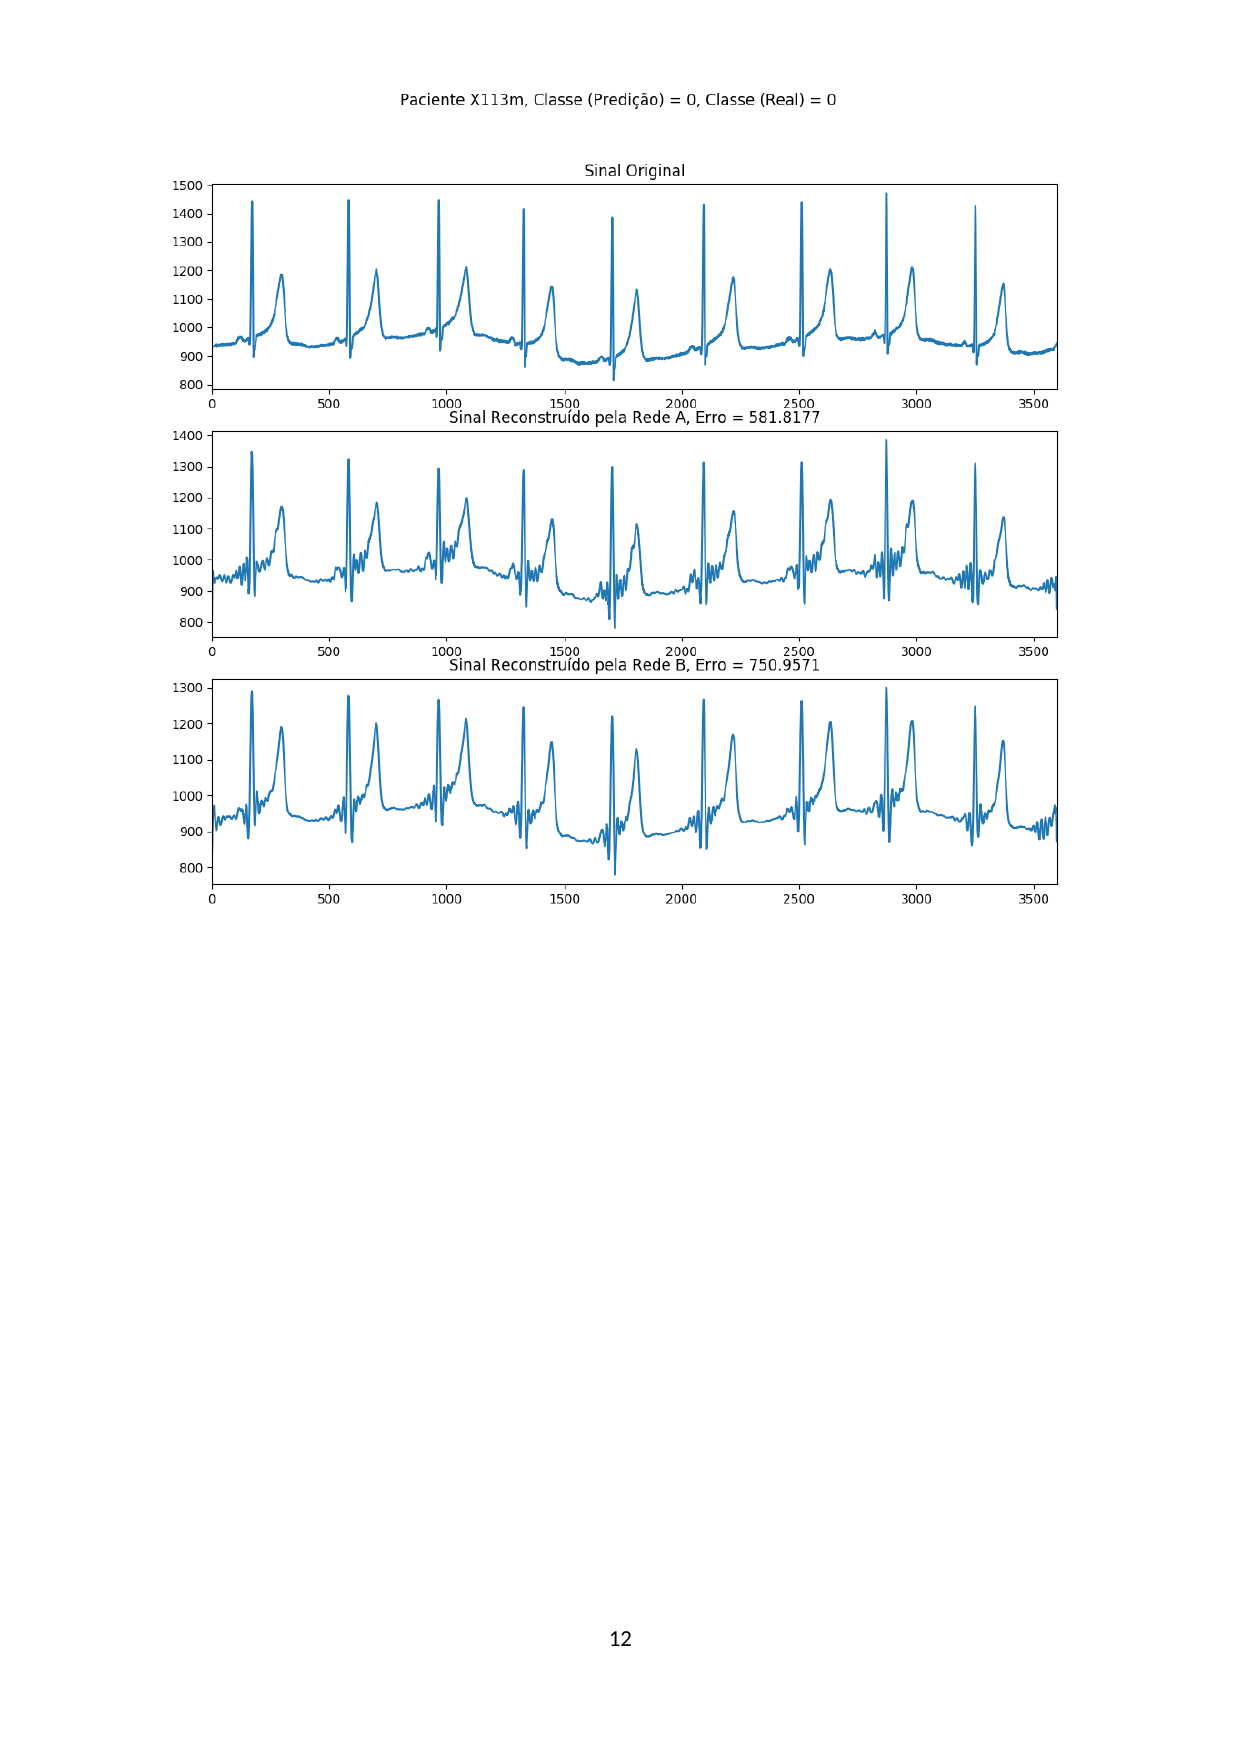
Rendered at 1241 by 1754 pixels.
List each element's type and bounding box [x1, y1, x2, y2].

picture [75, 75, 1166, 984]
